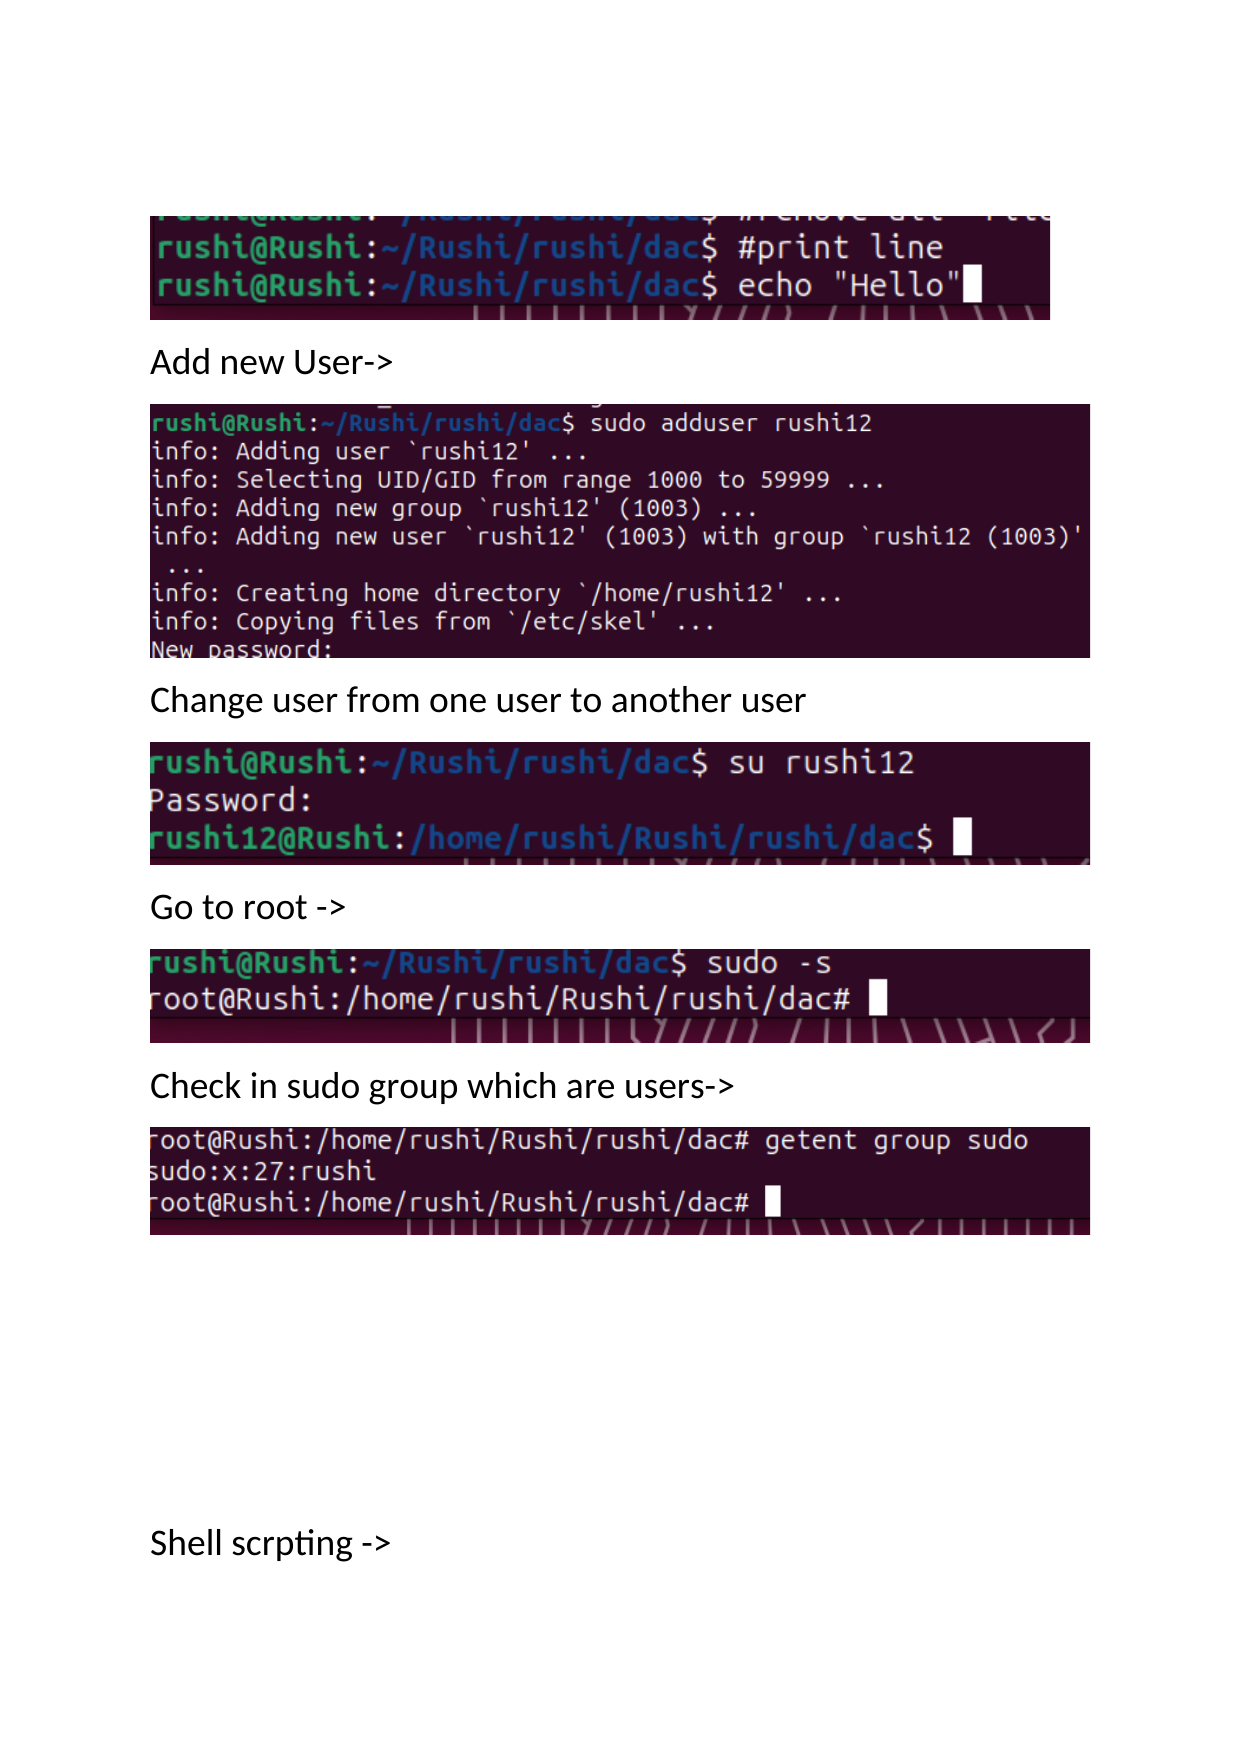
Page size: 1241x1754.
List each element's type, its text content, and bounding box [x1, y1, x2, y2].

picture [150, 742, 1091, 865]
text Check in sudo group which are users-> [150, 1062, 1090, 1107]
picture [150, 1127, 1091, 1235]
text Add new User-> [150, 338, 1090, 384]
text Go to root -> [150, 883, 1090, 929]
picture [150, 949, 1091, 1043]
text Change user from one user to another user [150, 676, 1090, 722]
text Shell scrpting -> [150, 1518, 1090, 1564]
picture [150, 404, 1091, 658]
picture [150, 216, 1050, 320]
